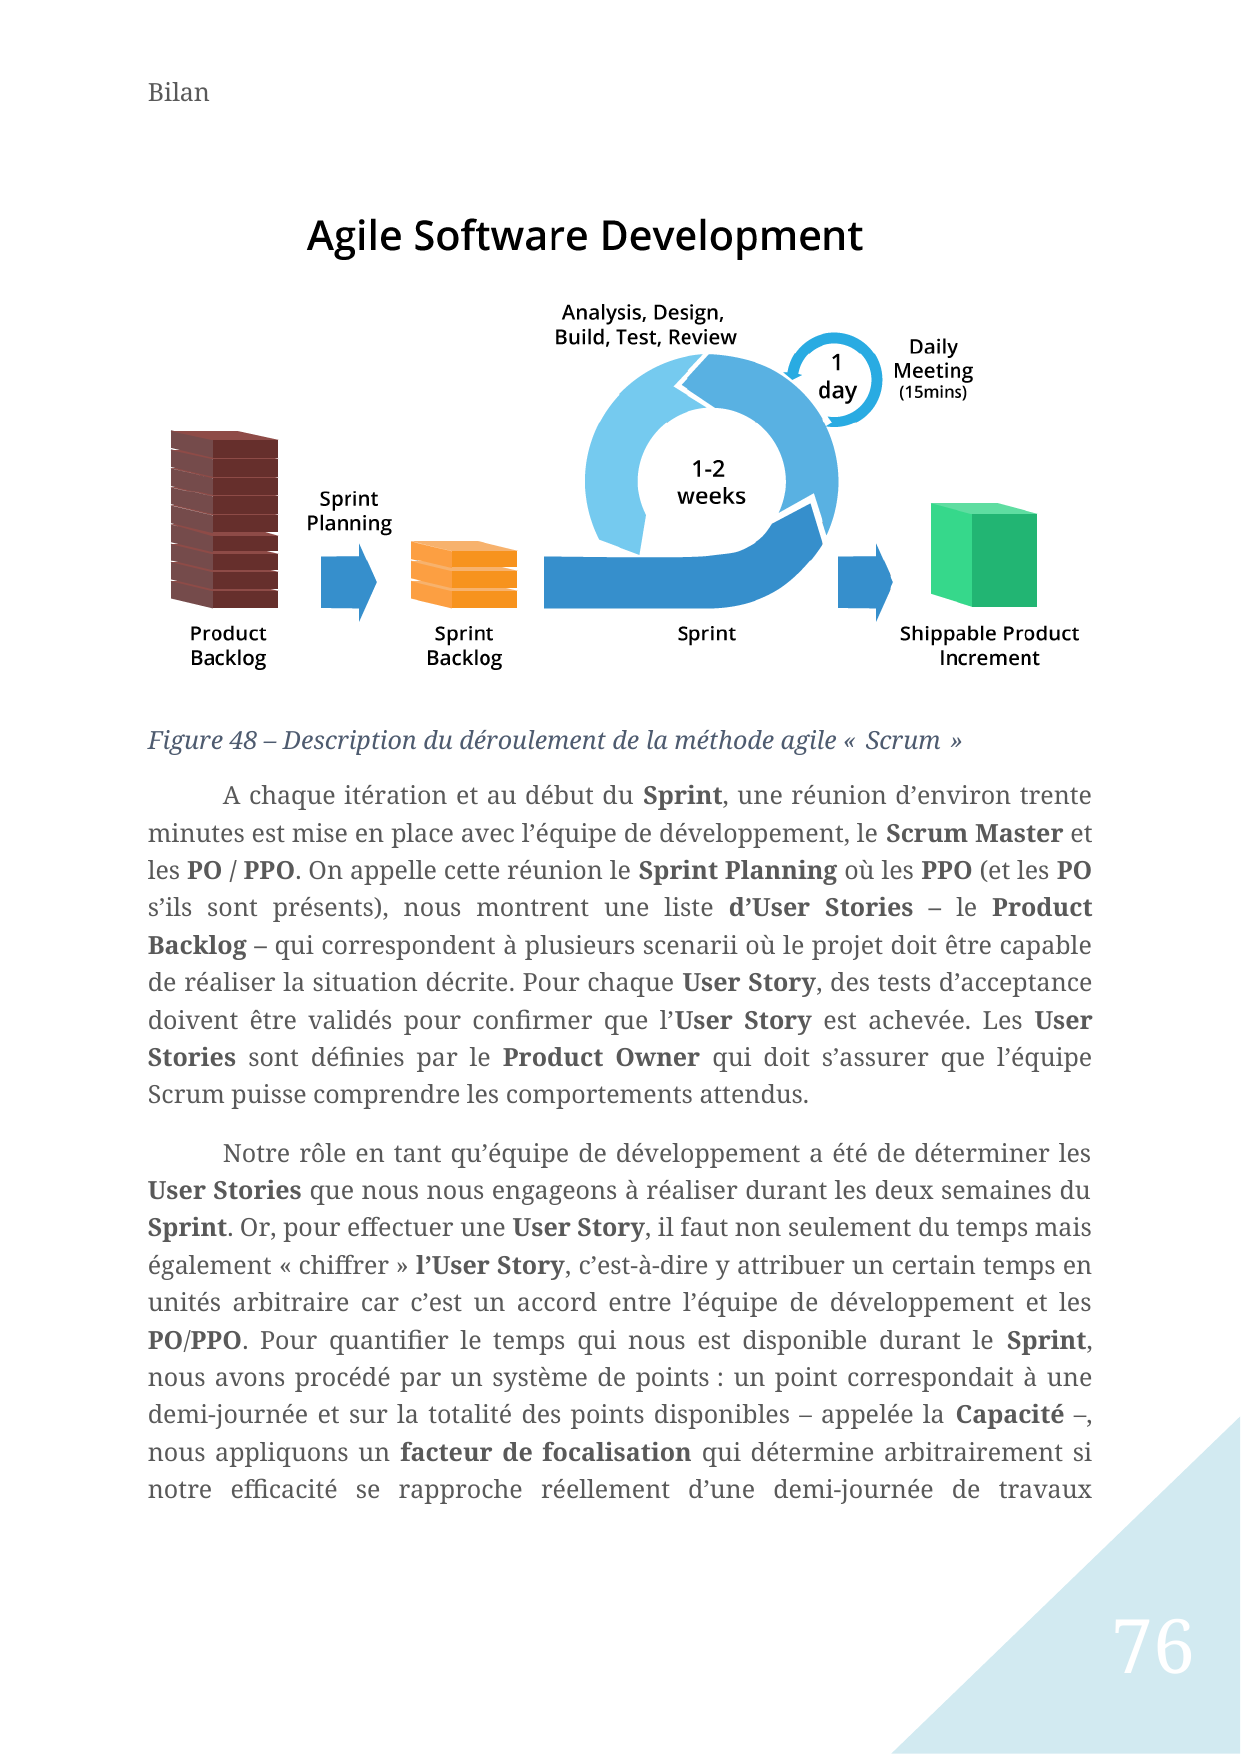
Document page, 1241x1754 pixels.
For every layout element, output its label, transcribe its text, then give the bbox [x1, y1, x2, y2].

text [148, 1135, 1093, 1506]
text Figure 48 – Description du déroulement de la méthode agile « Scrum » [148, 723, 1093, 757]
text A chaque itération et au début du Sprint, une réunion d’environ trente minutes est mise en place avec l’équipe de développement, le Scrum Master et les PO / PPO. On appelle cette réunion le Sprint Planning où les PPO (et les PO s’ils sont présents), nous montrent une liste d’User Stories – le Product Backlog – qui correspondent à plusieurs scenarii où le projet doit être capable de réaliser la situation décrite. Pour chaque User Story, des tests d’acceptance doivent être validés pour confirmer que l’User Story est achevée. Les User Stories sont définies par le Product Owner qui doit s’assurer que l’équipe Scrum puisse comprendre les comportements attendus. [148, 778, 1093, 1111]
picture [147, 147, 1093, 699]
